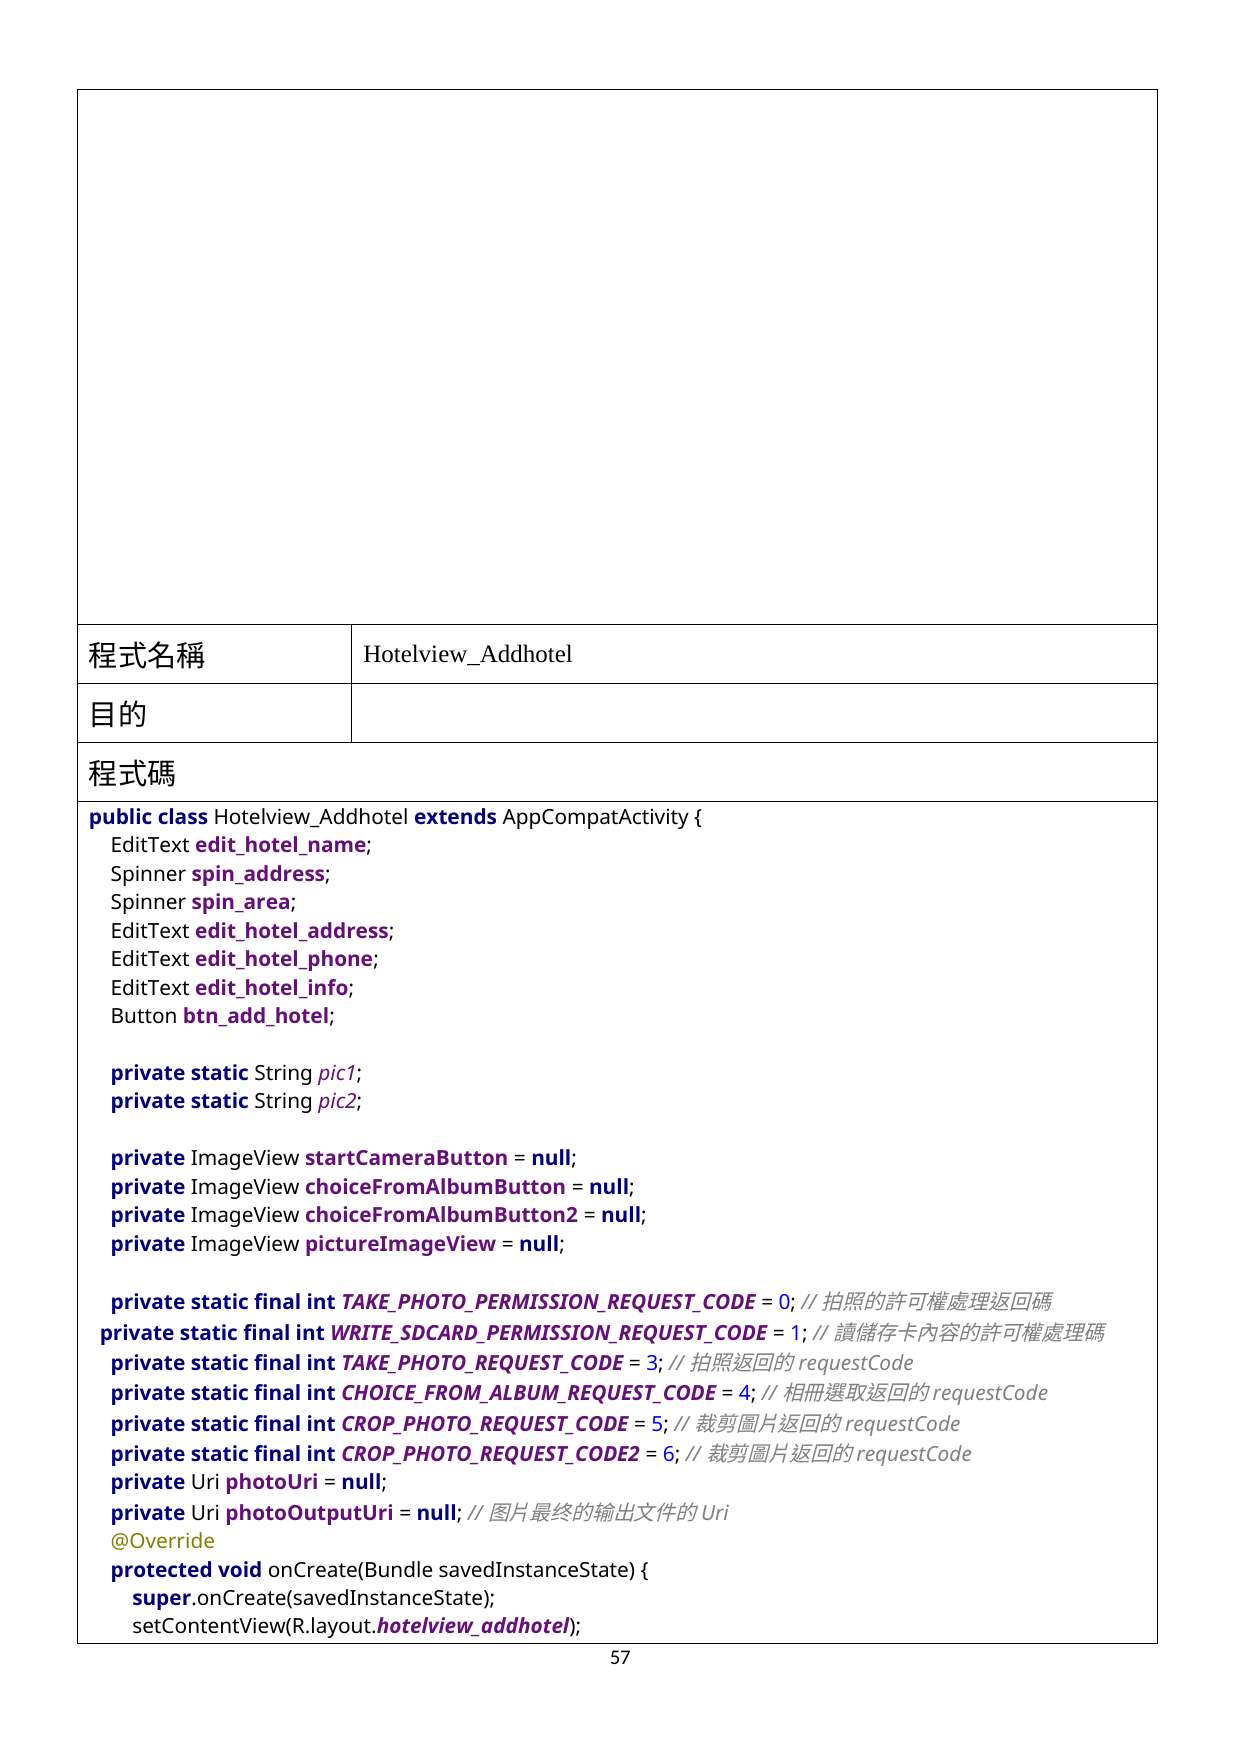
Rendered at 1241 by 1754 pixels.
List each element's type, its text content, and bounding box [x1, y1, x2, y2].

table_cell [352, 684, 1157, 742]
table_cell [78, 90, 1157, 624]
table_cell 目的 [78, 684, 351, 742]
table_cell Hotelview_Addhotel [352, 625, 1157, 683]
table_cell 程式名稱 [78, 625, 351, 683]
table_cell 程式碼 [78, 743, 1157, 801]
